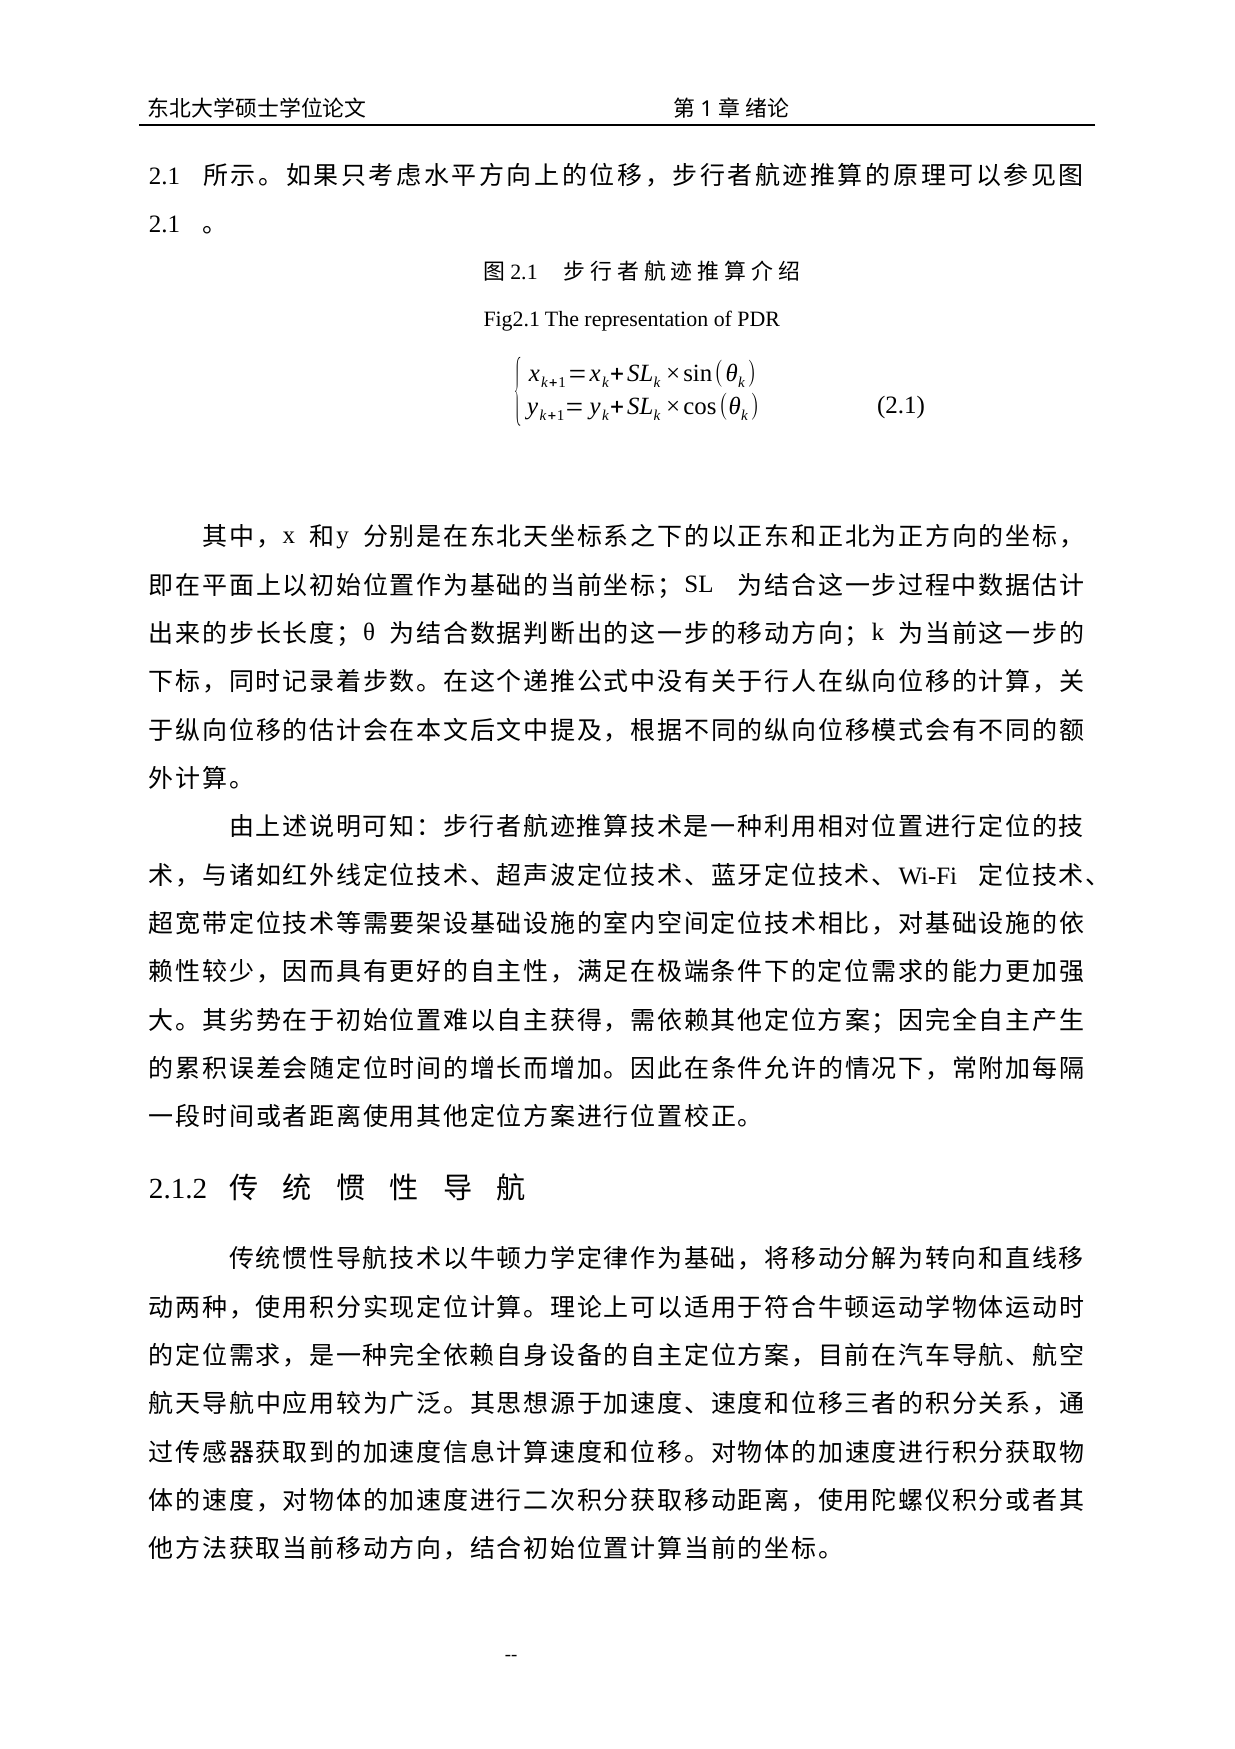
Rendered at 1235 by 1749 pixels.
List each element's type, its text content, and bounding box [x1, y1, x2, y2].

text 图2.1步行者航迹推算介绍 [149, 246, 1086, 294]
text 其中，x和y分别是在东北天坐标系之下的以正东和正北为正方向的坐标，即在平面上以初始位置作为基础的当前坐标；SL为结合这一步过程中数据估计出来的步长长度；θ为结合数据判断出的这一步的移动方向；k为当前这一步的下标，同时记录着步数。在这个递推公式中没有关于行人在纵向位移的计算，关于纵向位移的估计会在本文后文中提及，根据不同的纵向位移模式会有不同的额外计算。 [149, 511, 1086, 801]
text 传统惯性导航技术以牛顿力学定律作为基础，将移动分解为转向和直线移动两种，使用积分实现定位计算。理论上可以适用于符合牛顿运动学物体运动时的定位需求，是一种完全依赖自身设备的自主定位方案，目前在汽车导航、航空航天导航中应用较为广泛。其思想源于加速度、速度和位移三者的积分关系，通过传感器获取到的加速度信息计算速度和位移。对物体的加速度进行积分获取物体的速度，对物体的加速度进行二次积分获取移动距离，使用陀螺仪积分或者其他方法获取当前移动方向，结合初始位置计算当前的坐标。 [149, 1233, 1086, 1571]
text 由上述说明可知：步行者航迹推算技术是一种利用相对位置进行定位的技术，与诸如红外线定位技术、超声波定位技术、蓝牙定位技术、Wi-Fi定位技术、超宽带定位技术等需要架设基础设施的室内空间定位技术相比，对基础设施的依赖性较少，因而具有更好的自主性，满足在极端条件下的定位需求的能力更加强大。其劣势在于初始位置难以自主获得，需依赖其他定位方案；因完全自主产生的累积误差会随定位时间的增长而增加。因此在条件允许的情况下，常附加每隔一段时间或者距离使用其他定位方案进行位置校正。 [149, 801, 1086, 1139]
text Fig2.1 The representation of PDR [149, 294, 1086, 342]
subtitle 传统惯性导航 [143, 1162, 1086, 1210]
text (2.1) [149, 342, 1086, 439]
